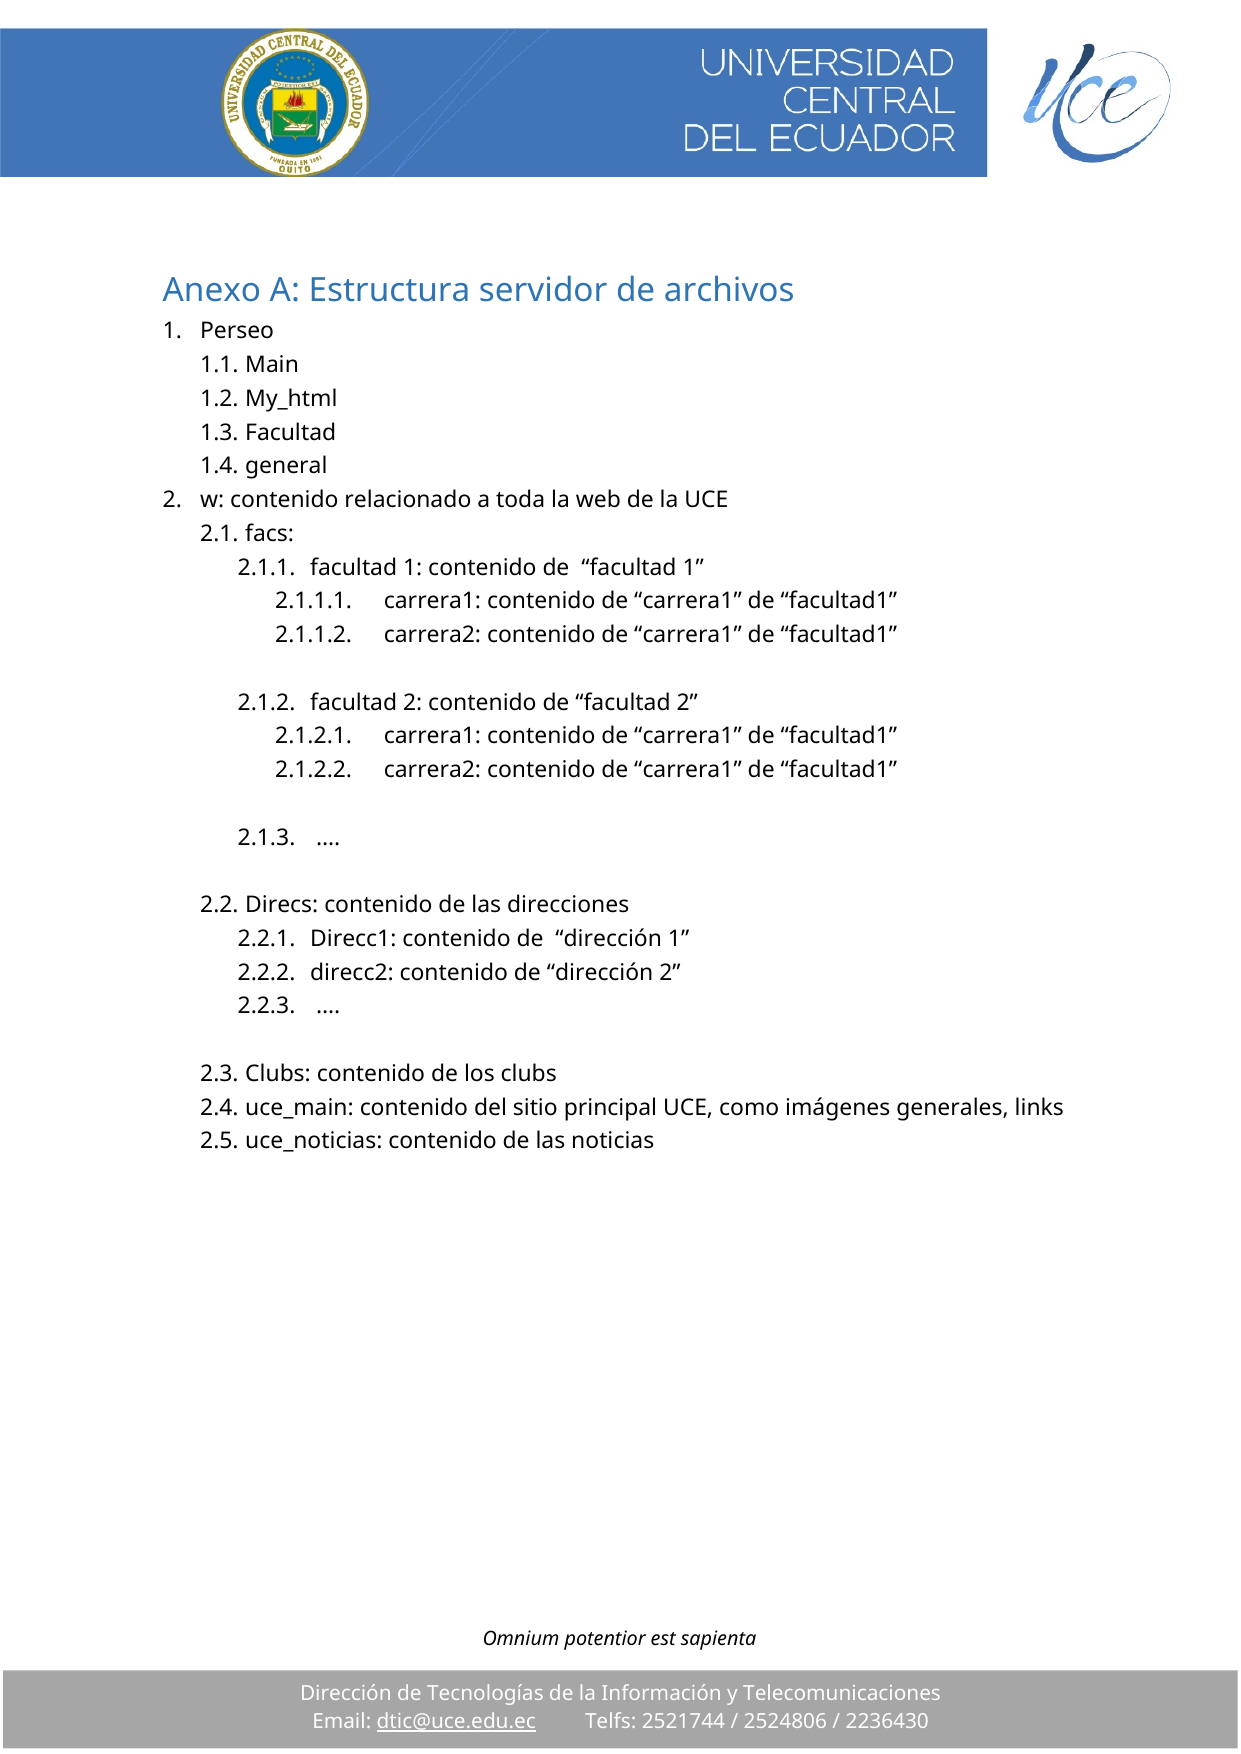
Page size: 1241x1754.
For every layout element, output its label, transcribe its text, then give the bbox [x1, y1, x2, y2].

picture [0, 28, 1241, 177]
list general [200, 449, 1152, 481]
list Facultad [200, 416, 1152, 447]
list …. [237, 989, 1152, 1021]
list w: contenido relacionado a toda la web de la UCE [162, 483, 1152, 514]
list My_html [200, 382, 1152, 413]
list direcc2: contenido de “dirección 2” [237, 956, 1152, 987]
list carrera1: contenido de “carrera1” de “facultad1” [275, 584, 1152, 616]
list Clubs: contenido de los clubs [200, 1057, 1152, 1088]
list …. [237, 821, 1152, 852]
list carrera2: contenido de “carrera1” de “facultad1” [275, 618, 1152, 649]
list Main [200, 348, 1152, 379]
list facs: [200, 517, 1152, 548]
list Perseo [162, 314, 1152, 346]
subtitle Anexo A: Estructura servidor de archivos [162, 266, 1152, 311]
list facultad 2: contenido de “facultad 2” [237, 686, 1152, 717]
list carrera1: contenido de “carrera1” de “facultad1” [275, 719, 1152, 751]
list Direcs: contenido de las direcciones [200, 888, 1152, 919]
list uce_main: contenido del sitio principal UCE, como imágenes generales, links [200, 1091, 1152, 1122]
list facultad 1: contenido de “facultad 1” [237, 551, 1152, 582]
list carrera2: contenido de “carrera1” de “facultad1” [275, 753, 1152, 784]
list Direcc1: contenido de “dirección 1” [237, 922, 1152, 953]
list uce_noticias: contenido de las noticias [200, 1124, 1152, 1156]
